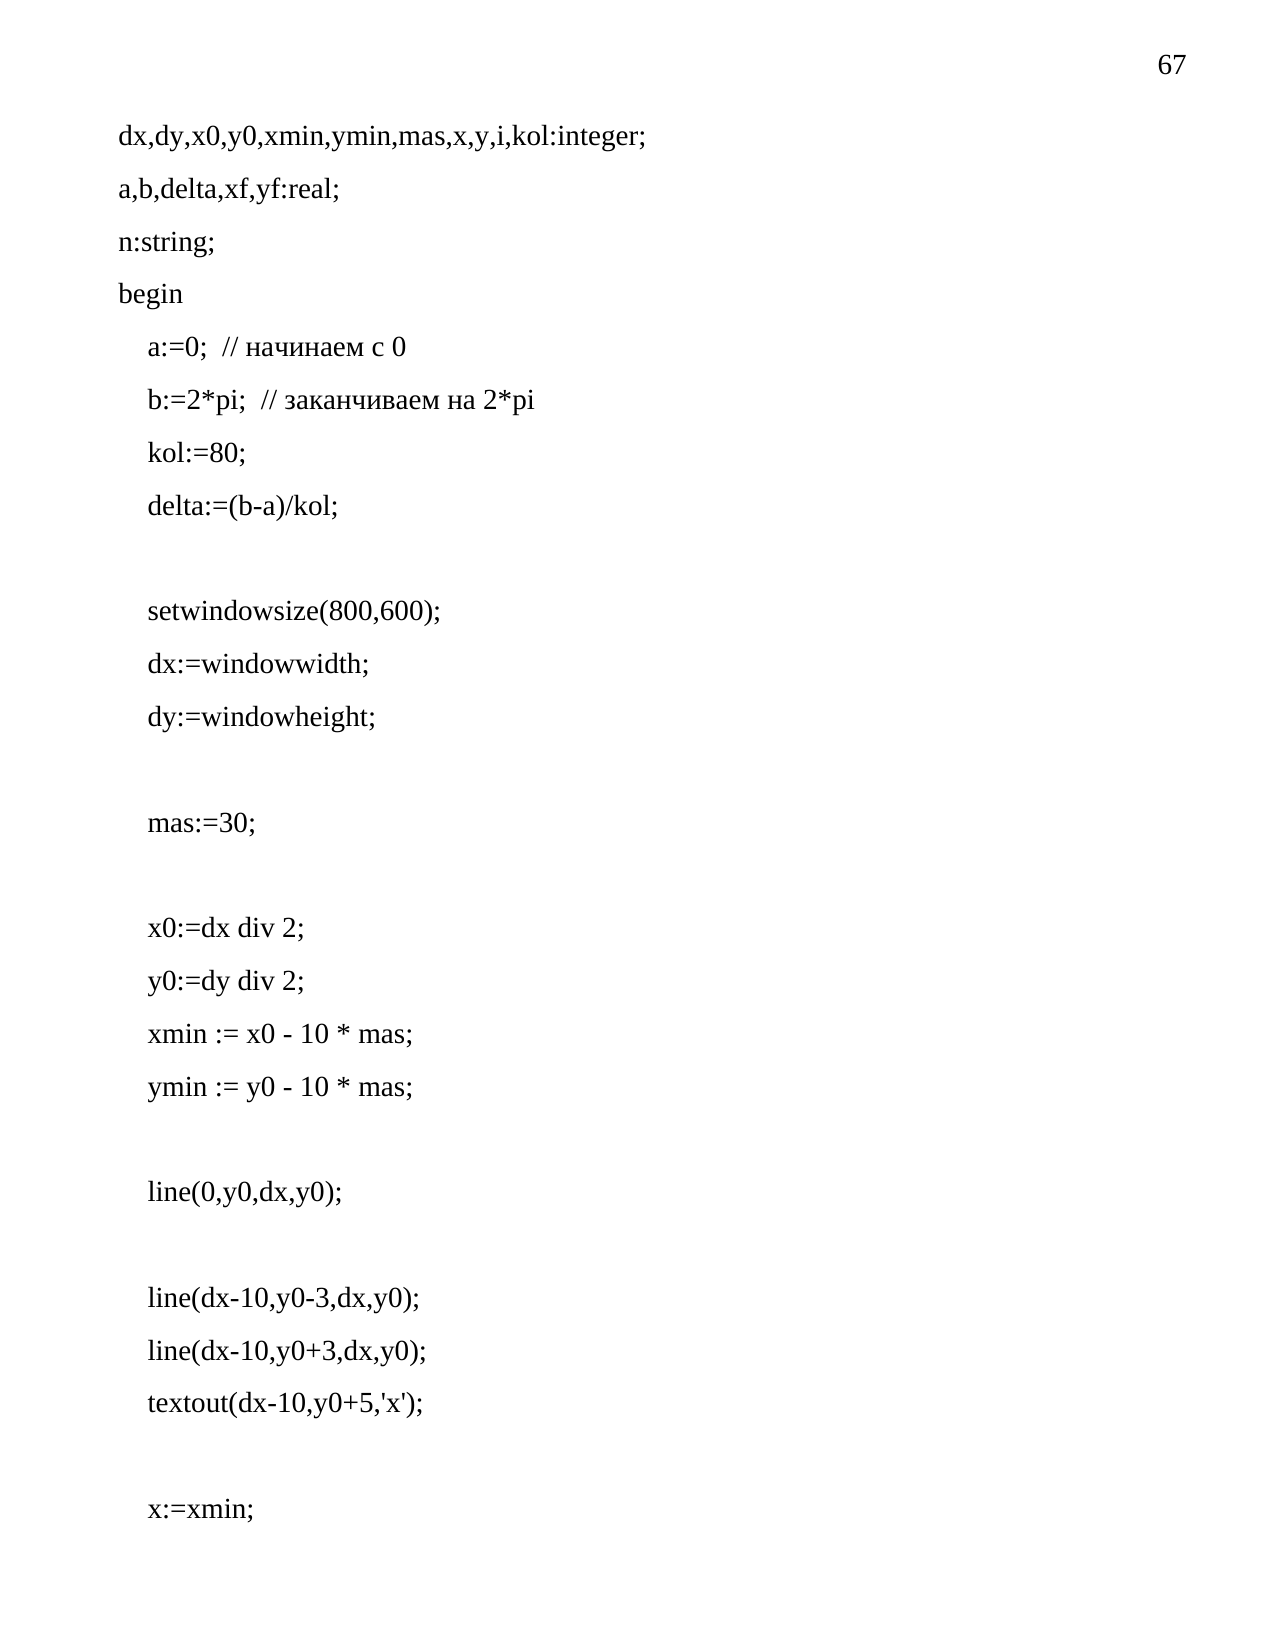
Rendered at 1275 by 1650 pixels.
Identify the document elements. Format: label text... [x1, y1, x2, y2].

text kol:=80; [118, 435, 1186, 468]
text ymin := y0 - 10 * mas; [118, 1069, 1186, 1102]
text line(dx-10,y0+3,dx,y0); [118, 1333, 1186, 1366]
text a,b,delta,xf,yf:real; [118, 171, 1186, 204]
text dx,dy,x0,y0,xmin,ymin,mas,x,y,i,kol:integer; [118, 118, 1186, 152]
text xmin := x0 - 10 * mas; [118, 1016, 1186, 1049]
text a:=0; // начинаем с 0 [118, 329, 1186, 363]
text textout(dx-10,y0+5,'x'); [118, 1386, 1186, 1419]
text mas:=30; [118, 805, 1186, 838]
text dy:=windowheight; [118, 699, 1186, 733]
text x0:=dx div 2; [118, 910, 1186, 944]
text n:string; [118, 224, 1186, 257]
text delta:=(b-a)/kol; [118, 488, 1186, 521]
text dx:=windowwidth; [118, 646, 1186, 680]
text begin [118, 277, 1186, 310]
text y0:=dy div 2; [118, 963, 1186, 997]
text x:=xmin; [118, 1491, 1186, 1525]
text b:=2*pi; // заканчиваем на 2*pi [118, 382, 1186, 416]
text line(dx-10,y0-3,dx,y0); [118, 1280, 1186, 1313]
text setwindowsize(800,600); [118, 593, 1186, 627]
text line(0,y0,dx,y0); [118, 1174, 1186, 1208]
